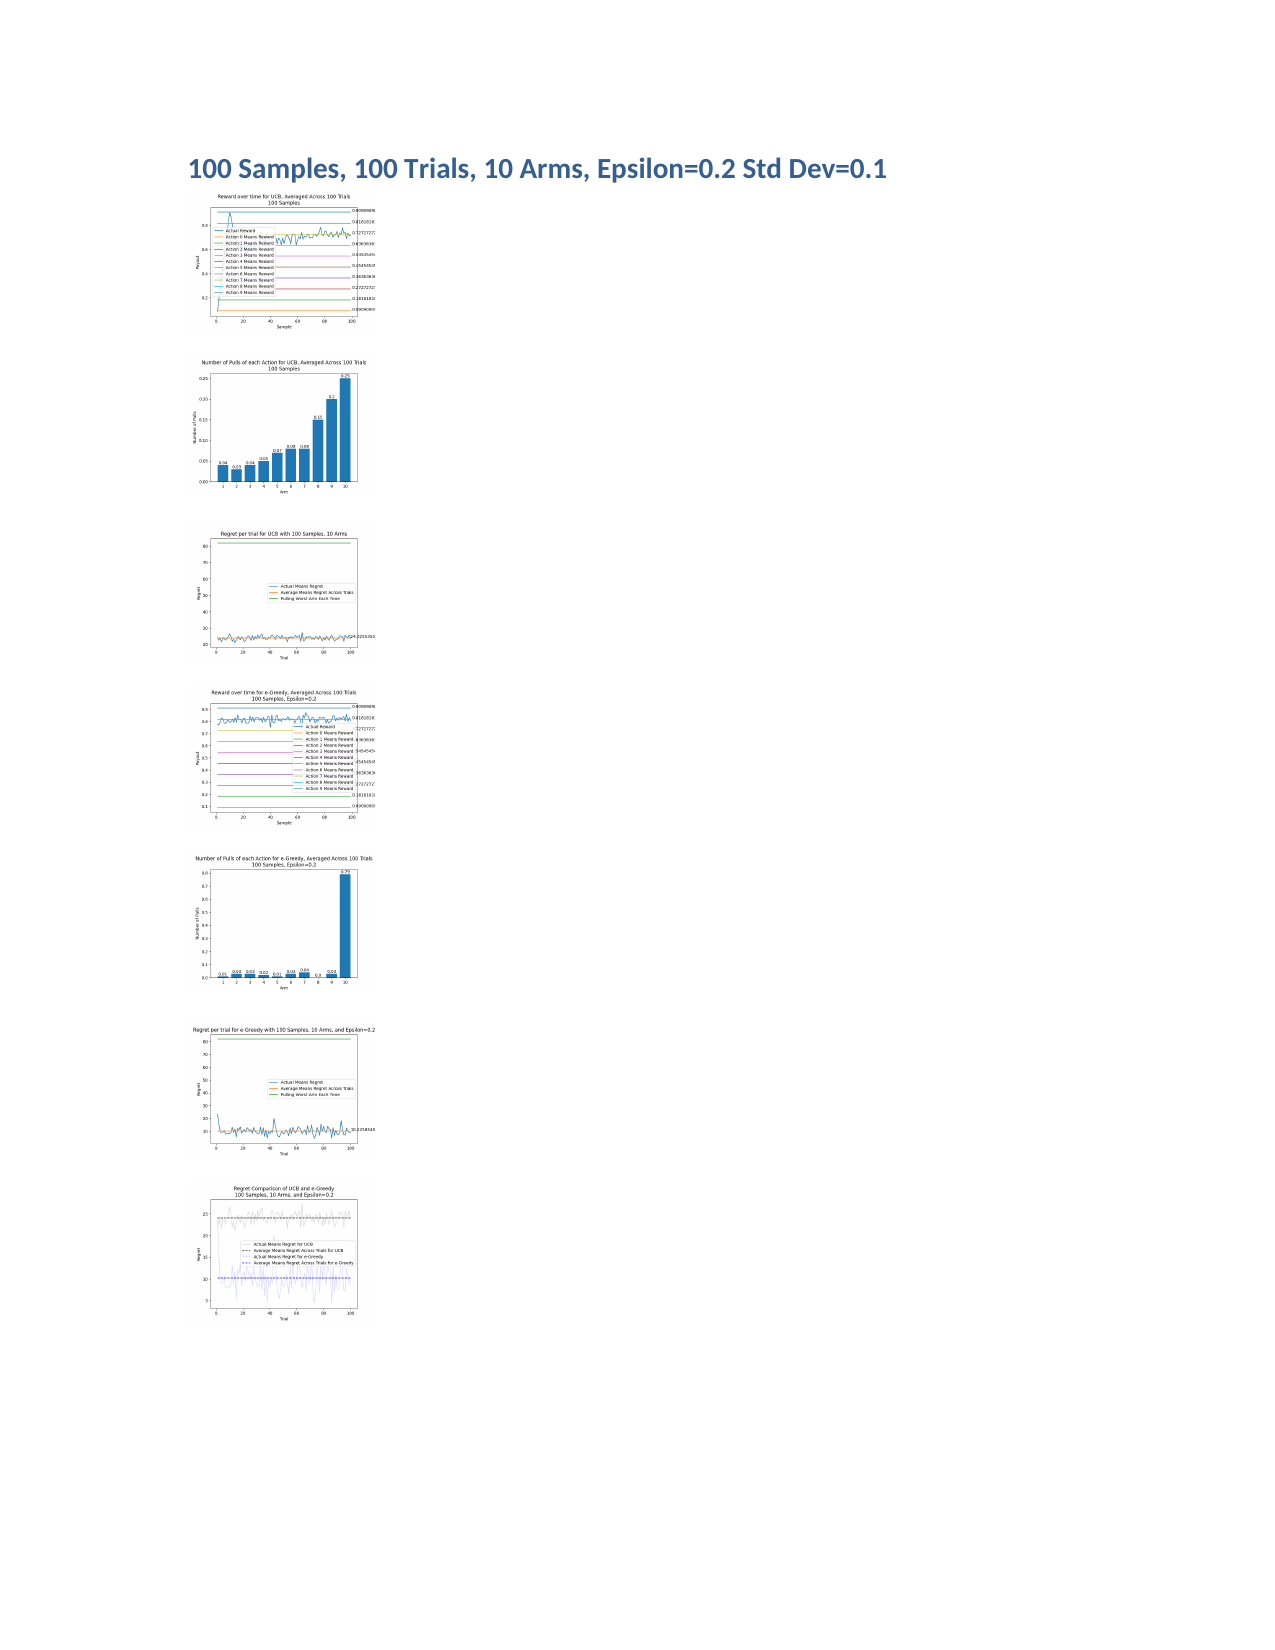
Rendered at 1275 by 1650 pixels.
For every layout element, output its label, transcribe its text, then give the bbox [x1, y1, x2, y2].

picture [187, 356, 375, 497]
picture [187, 191, 375, 332]
picture [187, 686, 375, 828]
picture [187, 1017, 375, 1159]
picture [187, 1182, 375, 1324]
picture [187, 521, 375, 663]
subtitle 100 Samples, 100 Trials, 10 Arms, Epsilon=0.2 Std Dev=0.1 [187, 150, 1087, 186]
picture [187, 852, 375, 993]
